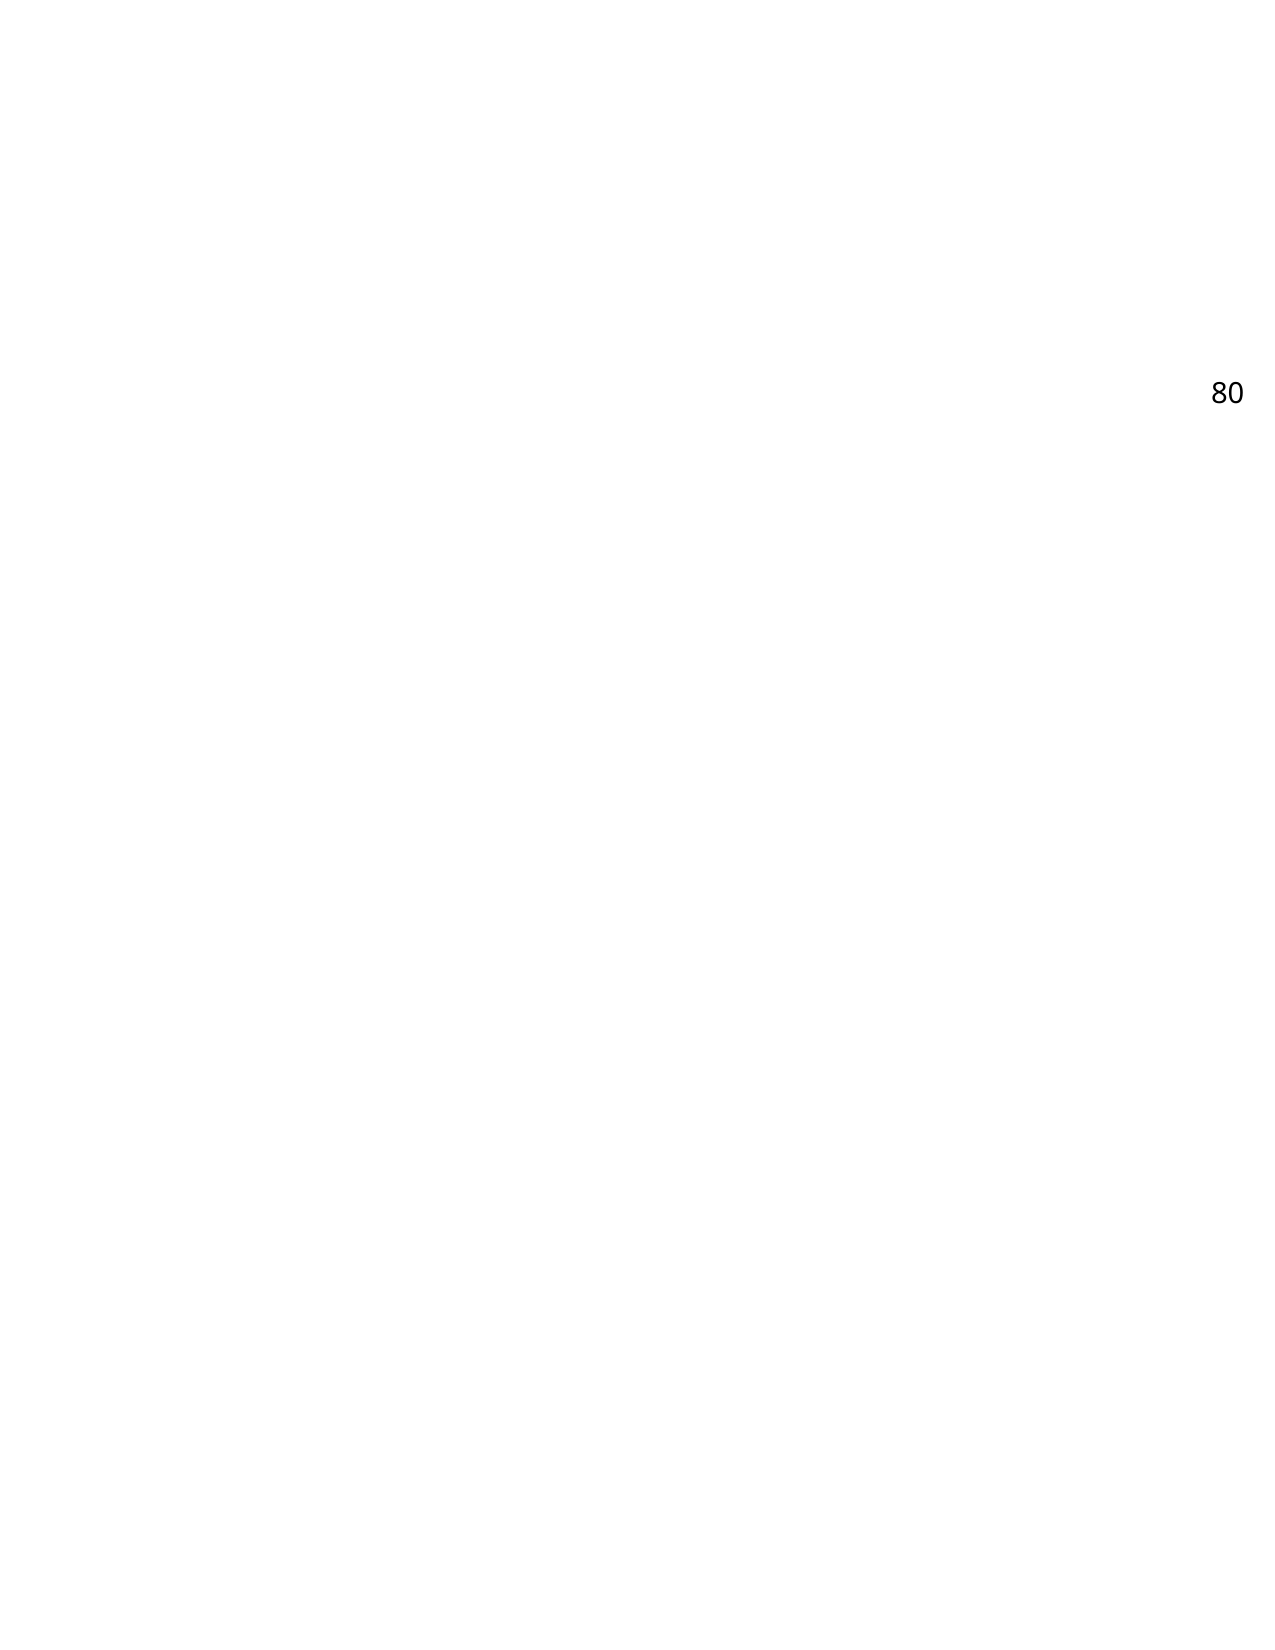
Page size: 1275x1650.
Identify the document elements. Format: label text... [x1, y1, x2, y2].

text 80 [37, 372, 1244, 412]
